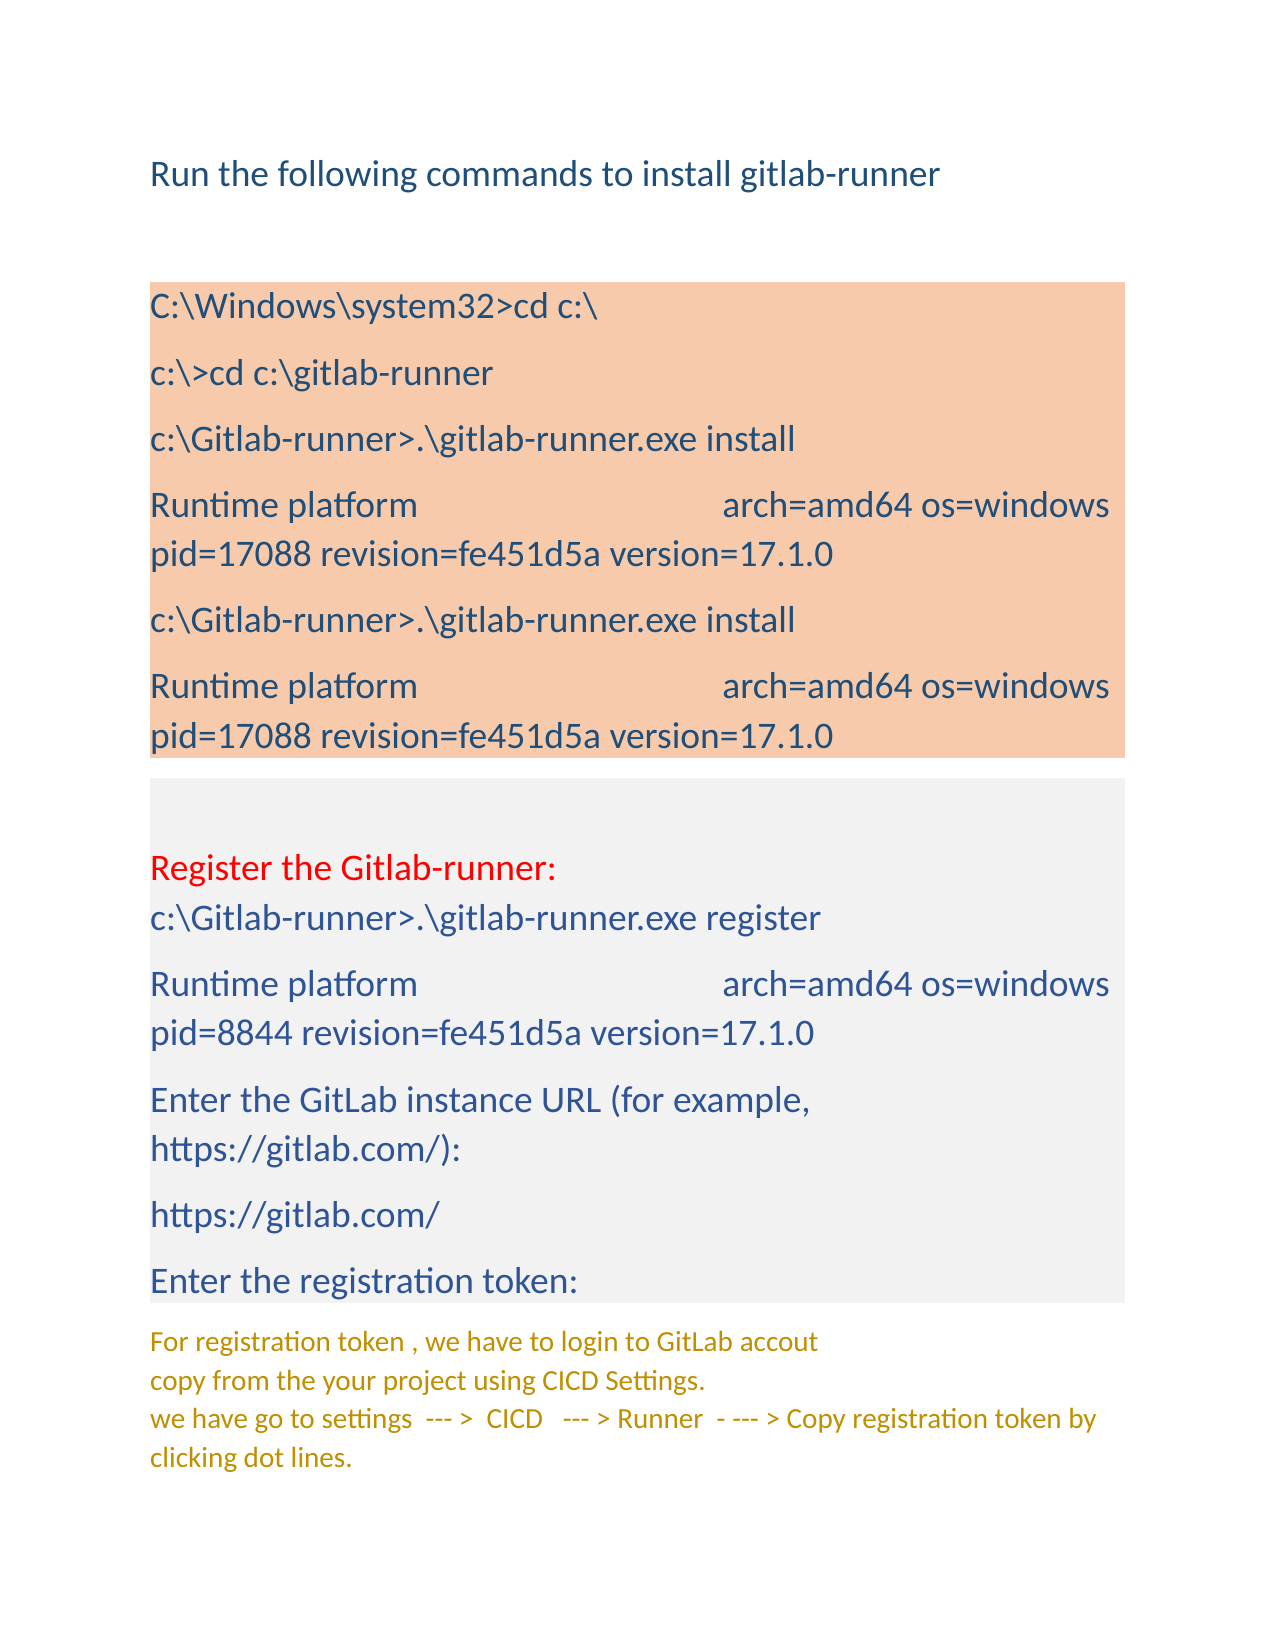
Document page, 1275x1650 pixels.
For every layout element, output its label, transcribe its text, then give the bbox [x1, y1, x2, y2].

text https://gitlab.com/ [150, 1191, 1125, 1237]
text For registration token , we have to login to GitLab accout copy from the your project using CICD Settings. we have go to settings --- > CICD --- > Runner - --- > Copy registration token by clicking dot lines. [150, 1323, 1125, 1474]
text Runtime platform arch=amd64 os=windows pid=17088 revision=fe451d5a version=17.1.0 [150, 481, 1125, 576]
text C:\Windows\system32>cd c:\ [150, 282, 1125, 328]
text Run the following commands to install gitlab-runner [150, 150, 1125, 196]
text c:\Gitlab-runner>.\gitlab-runner.exe install [150, 414, 1125, 460]
text Enter the GitLab instance URL (for example, https://gitlab.com/): [150, 1076, 1125, 1171]
text c:\>cd c:\gitlab-runner [150, 348, 1125, 394]
text Runtime platform arch=amd64 os=windows pid=17088 revision=fe451d5a version=17.1.0 [150, 662, 1125, 758]
text Register the Gitlab-runner: c:\Gitlab-runner>.\gitlab-runner.exe register [150, 844, 1125, 939]
text Enter the registration token: [150, 1257, 1125, 1303]
text c:\Gitlab-runner>.\gitlab-runner.exe install [150, 596, 1125, 642]
text Runtime platform arch=amd64 os=windows pid=8844 revision=fe451d5a version=17.1.0 [150, 960, 1125, 1055]
